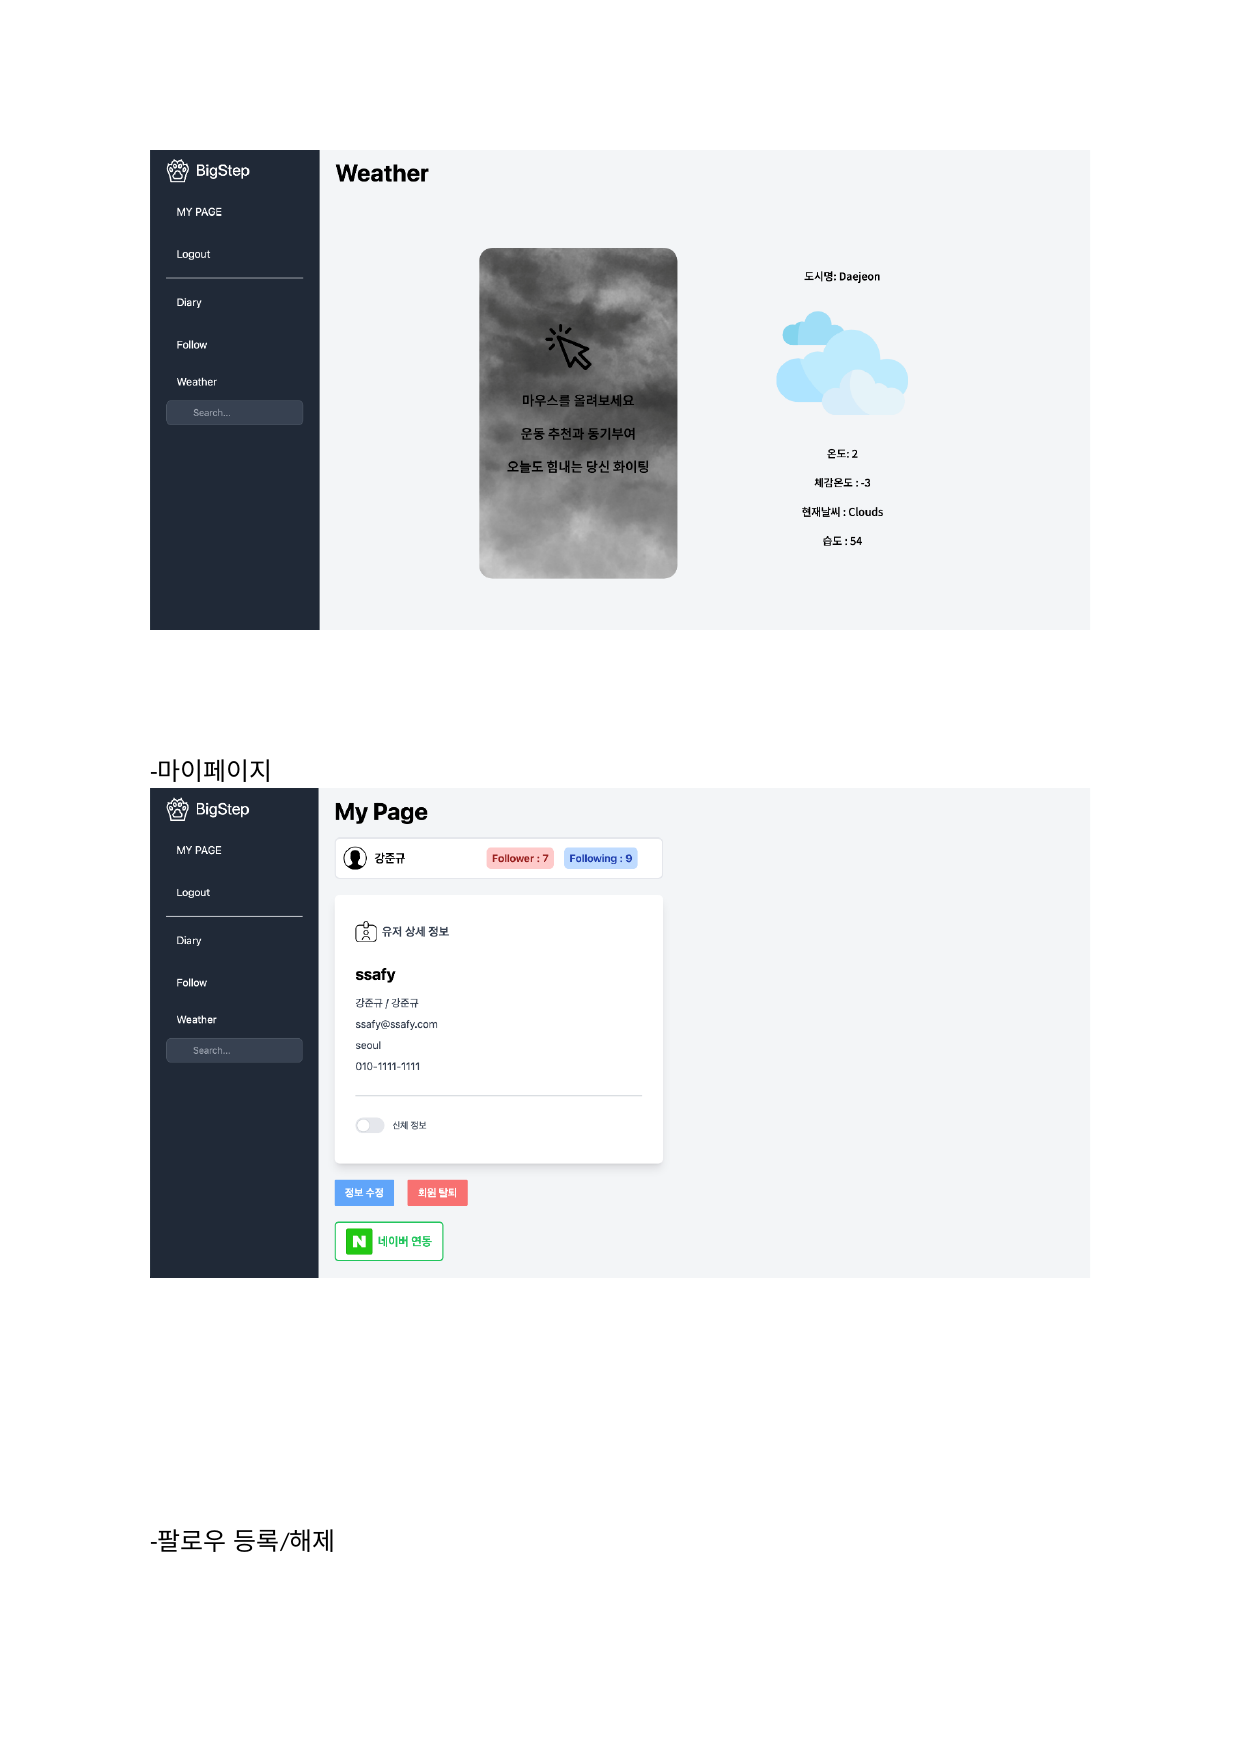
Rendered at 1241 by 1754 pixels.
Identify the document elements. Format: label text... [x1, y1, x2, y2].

text -마이페이지 [150, 752, 1090, 788]
picture [150, 150, 1091, 630]
picture [150, 788, 1091, 1278]
text -팔로우 등록/해제 [150, 1522, 1090, 1558]
